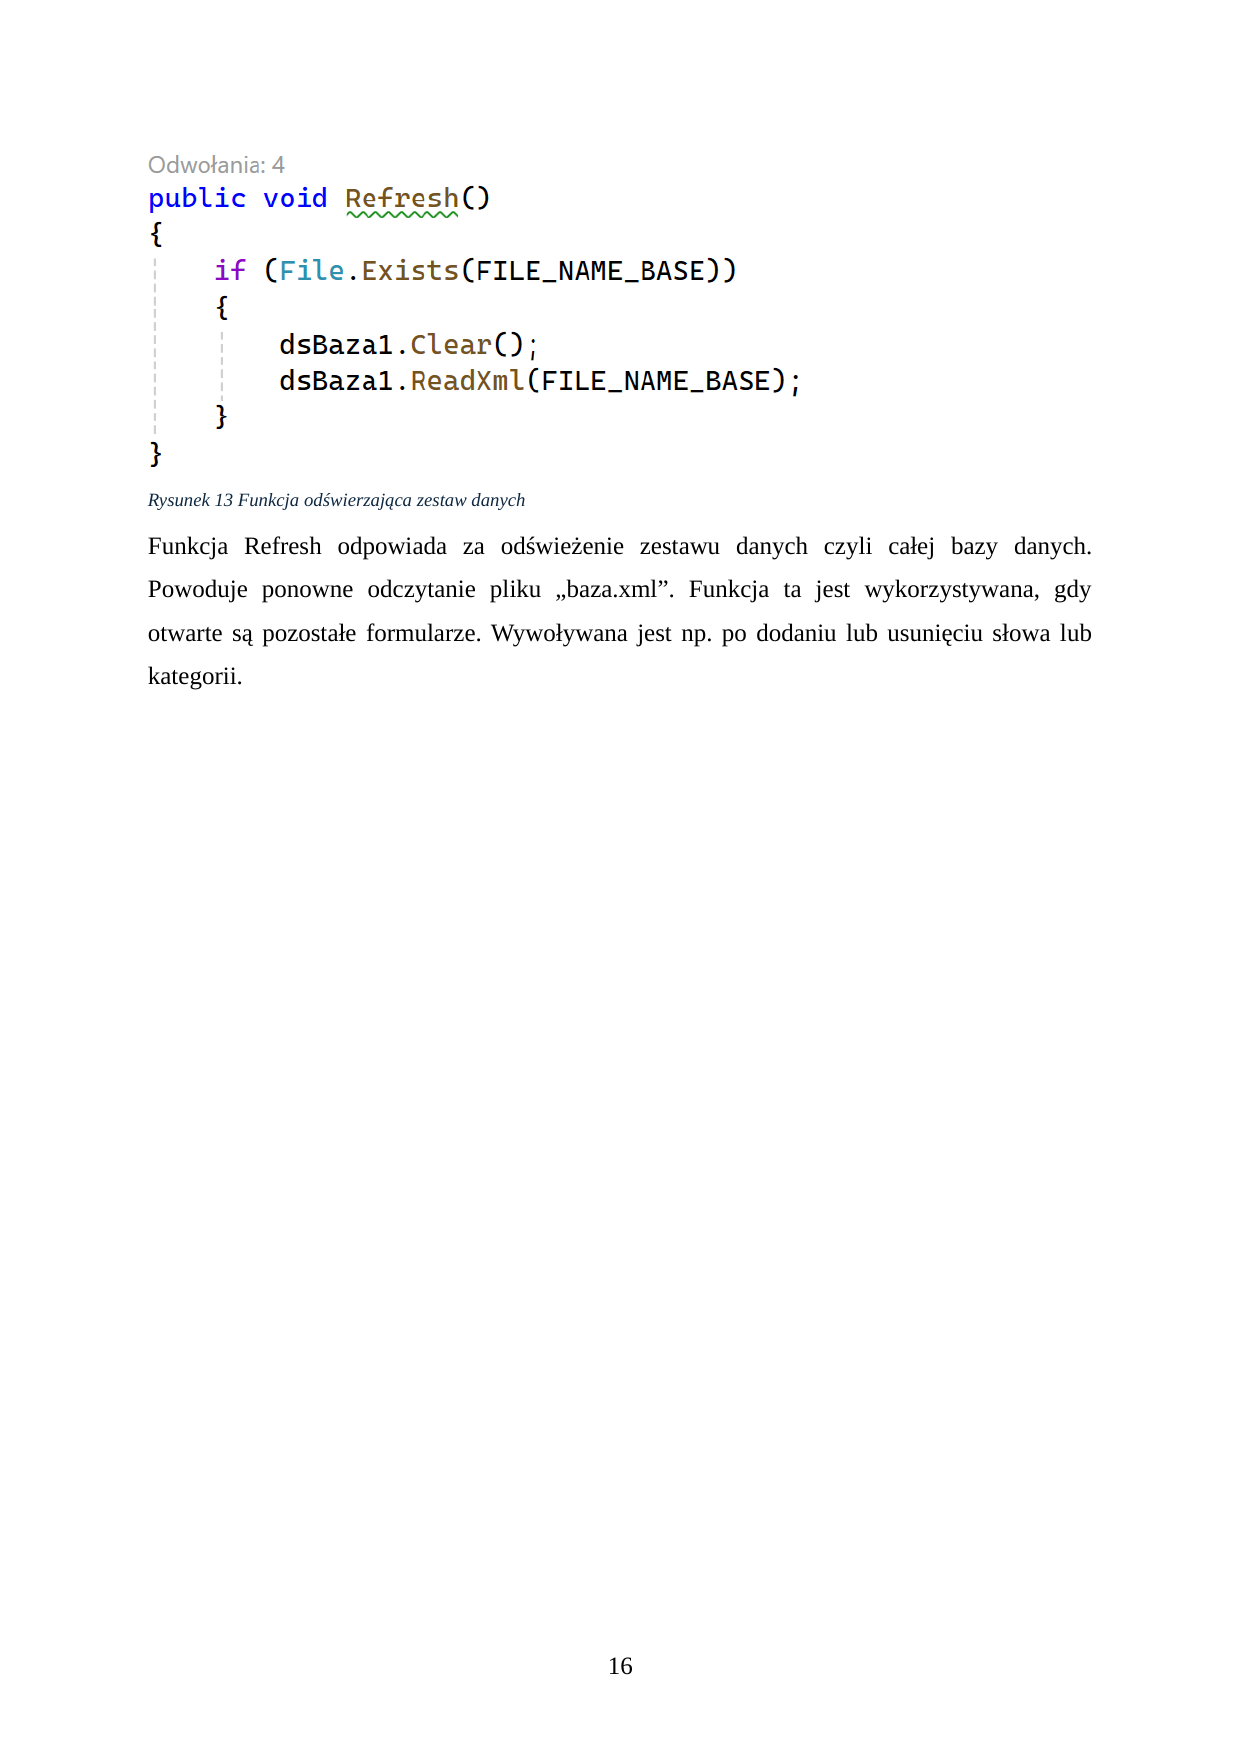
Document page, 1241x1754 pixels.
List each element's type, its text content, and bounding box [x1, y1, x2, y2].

picture [147, 147, 809, 470]
text Funkcja Refresh odpowiada za odświeżenie zestawu danych czyli całej bazy danych. Powoduje ponowne odczytanie pliku „baza.xml”. Funkcja ta jest wykorzystywana, gdy otwarte są pozostałe formularze. Wywoływana jest np. po dodaniu lub usunięciu słowa lub kategorii. [148, 531, 1093, 689]
text Rysunek 13 Funkcja odświerzająca zestaw danych [148, 489, 1093, 511]
